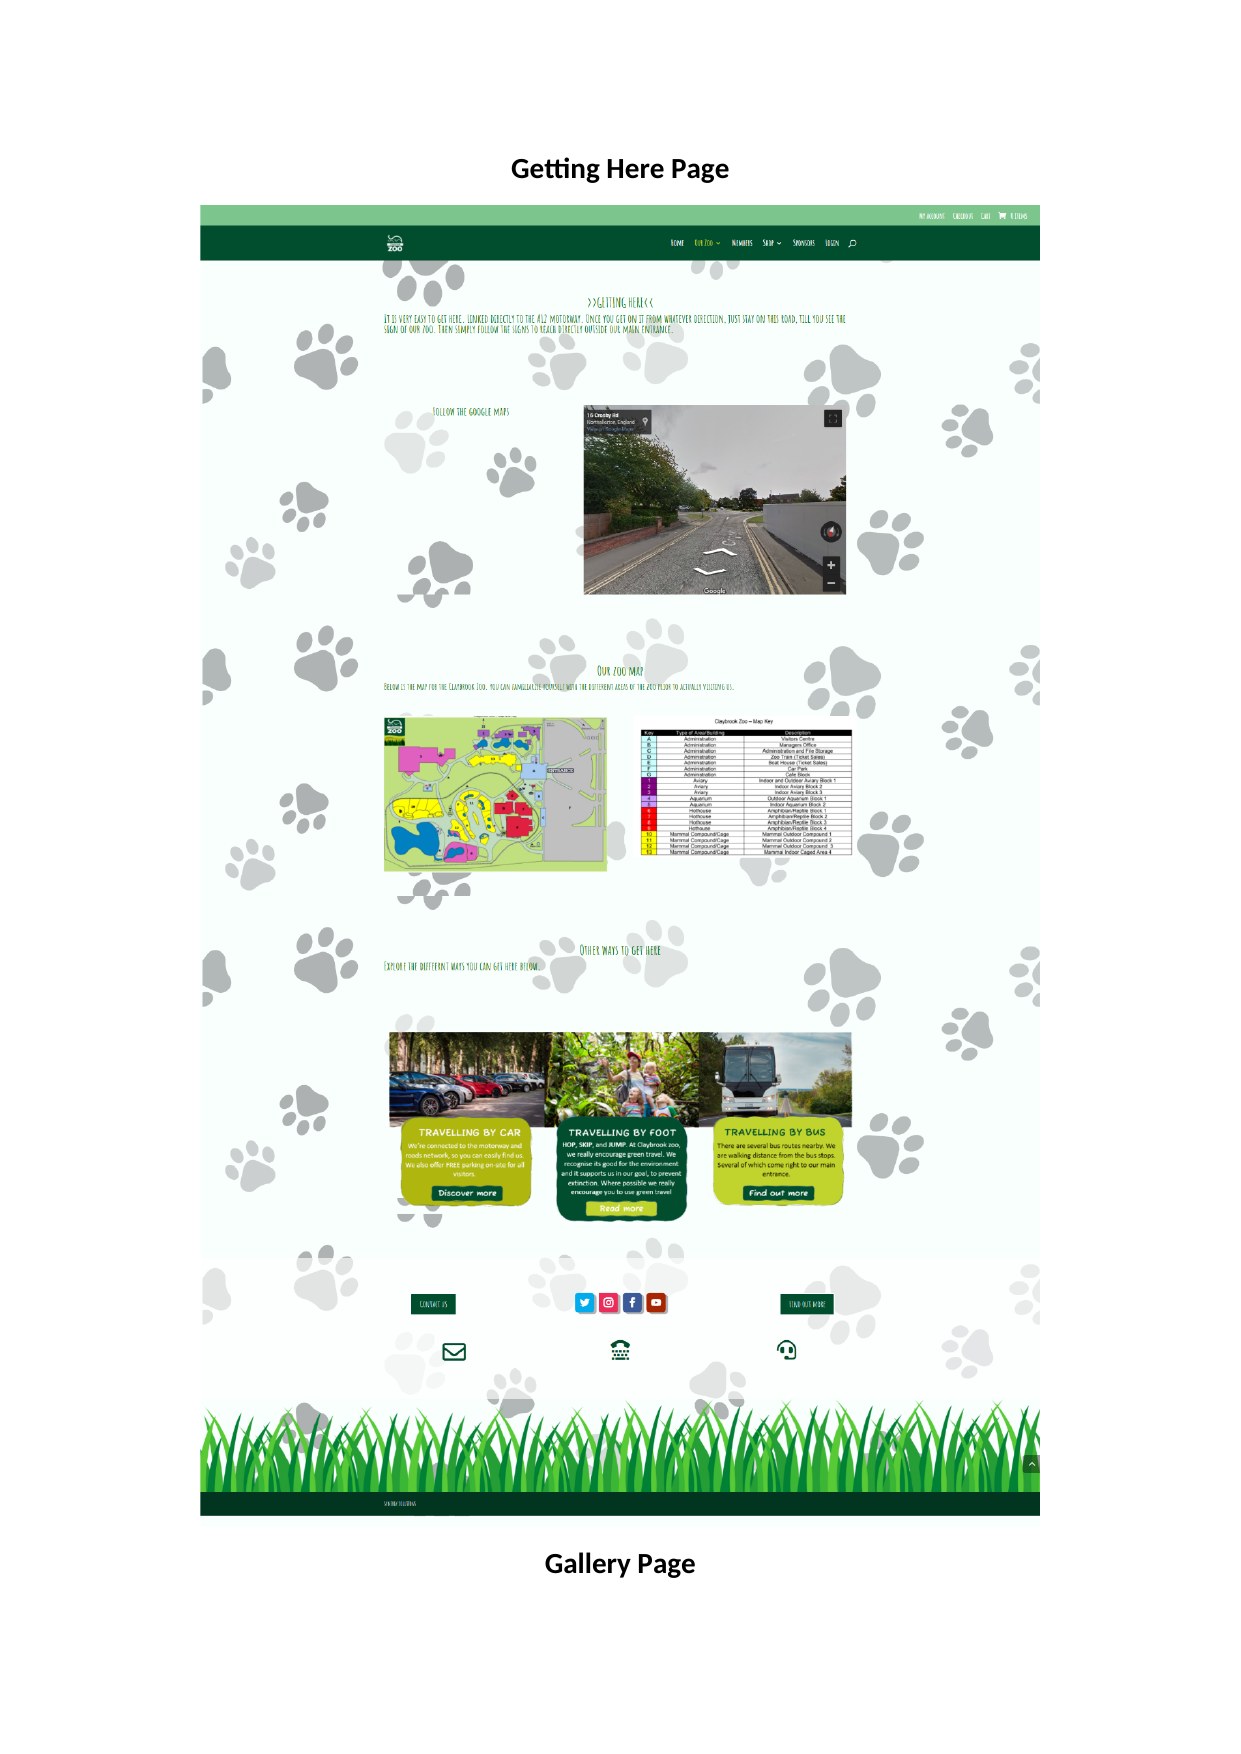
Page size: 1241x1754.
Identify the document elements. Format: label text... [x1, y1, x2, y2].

text Gallery Page [150, 1545, 1090, 1581]
text Getting Here Page [150, 150, 1090, 186]
picture [200, 205, 1040, 1527]
